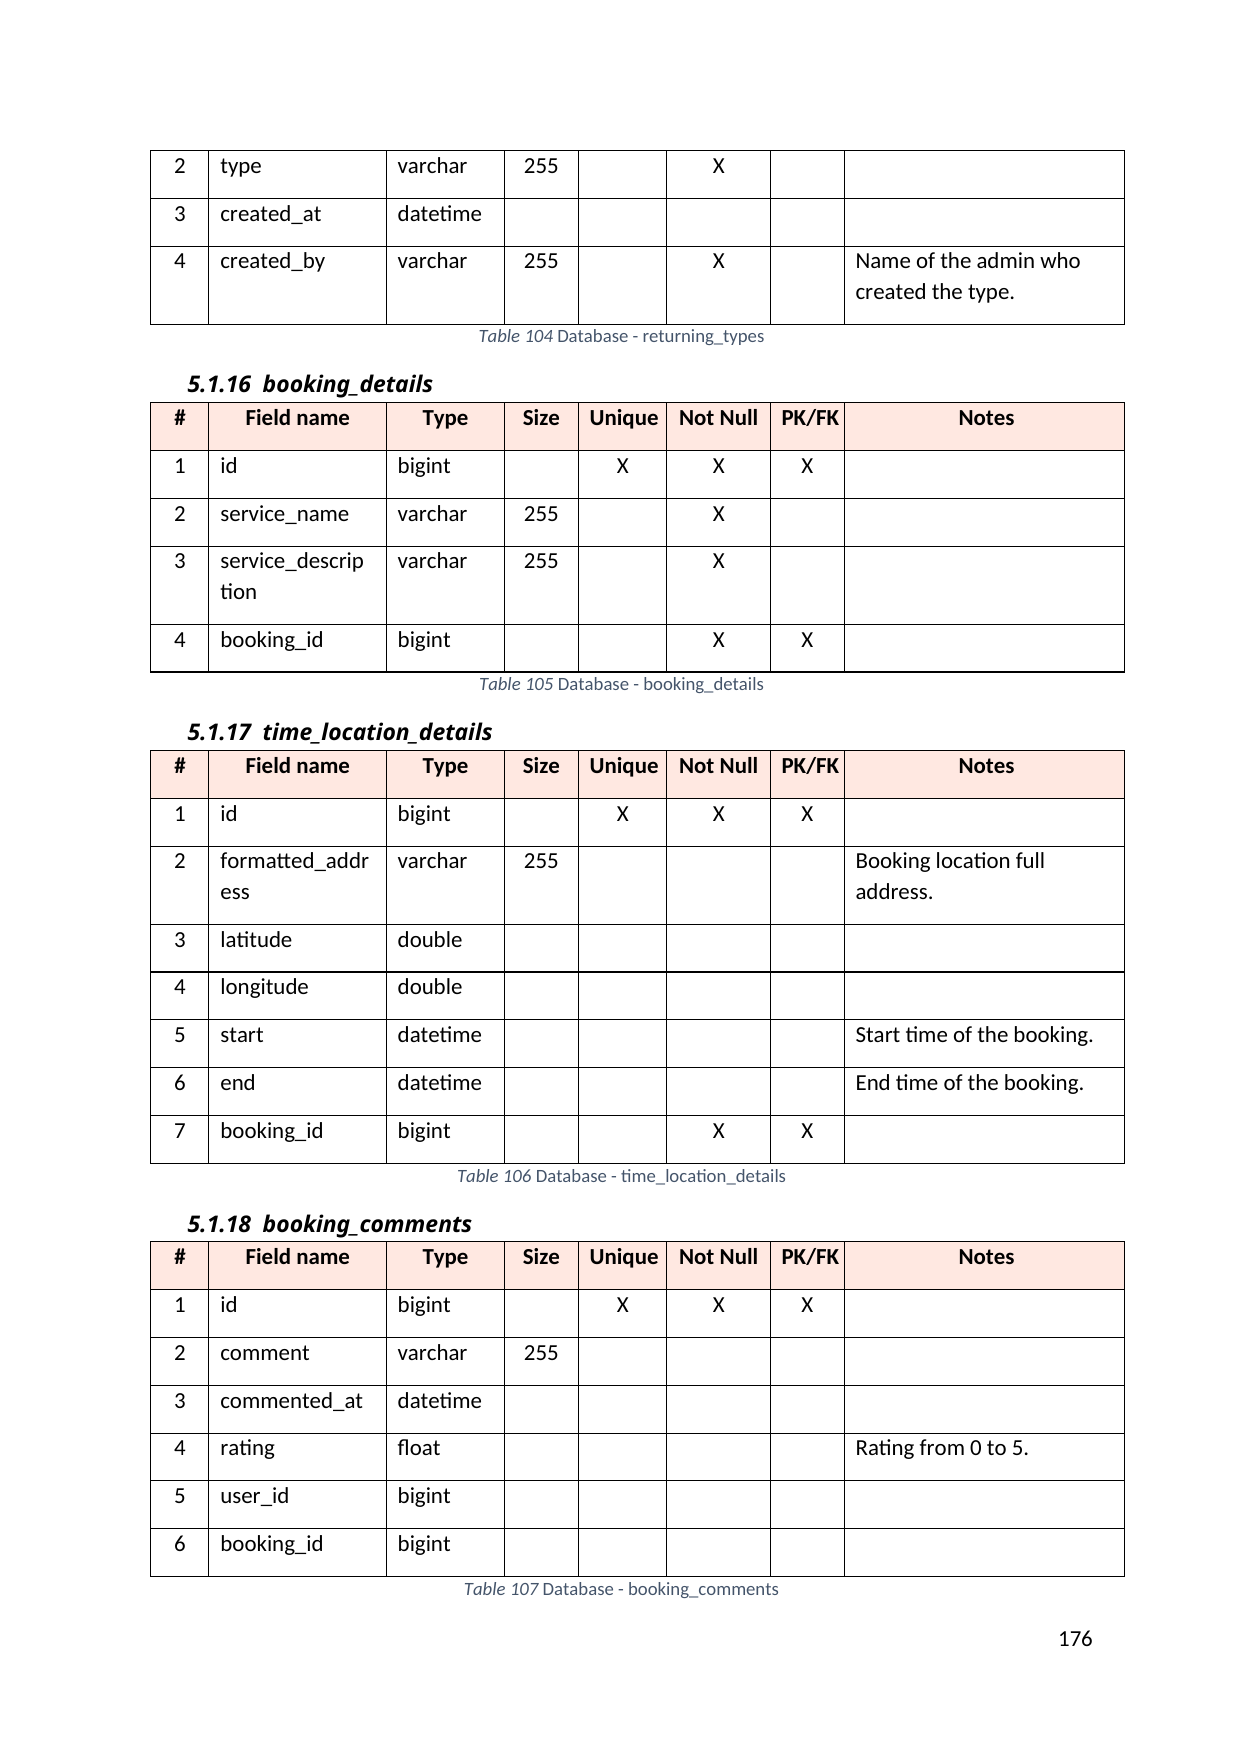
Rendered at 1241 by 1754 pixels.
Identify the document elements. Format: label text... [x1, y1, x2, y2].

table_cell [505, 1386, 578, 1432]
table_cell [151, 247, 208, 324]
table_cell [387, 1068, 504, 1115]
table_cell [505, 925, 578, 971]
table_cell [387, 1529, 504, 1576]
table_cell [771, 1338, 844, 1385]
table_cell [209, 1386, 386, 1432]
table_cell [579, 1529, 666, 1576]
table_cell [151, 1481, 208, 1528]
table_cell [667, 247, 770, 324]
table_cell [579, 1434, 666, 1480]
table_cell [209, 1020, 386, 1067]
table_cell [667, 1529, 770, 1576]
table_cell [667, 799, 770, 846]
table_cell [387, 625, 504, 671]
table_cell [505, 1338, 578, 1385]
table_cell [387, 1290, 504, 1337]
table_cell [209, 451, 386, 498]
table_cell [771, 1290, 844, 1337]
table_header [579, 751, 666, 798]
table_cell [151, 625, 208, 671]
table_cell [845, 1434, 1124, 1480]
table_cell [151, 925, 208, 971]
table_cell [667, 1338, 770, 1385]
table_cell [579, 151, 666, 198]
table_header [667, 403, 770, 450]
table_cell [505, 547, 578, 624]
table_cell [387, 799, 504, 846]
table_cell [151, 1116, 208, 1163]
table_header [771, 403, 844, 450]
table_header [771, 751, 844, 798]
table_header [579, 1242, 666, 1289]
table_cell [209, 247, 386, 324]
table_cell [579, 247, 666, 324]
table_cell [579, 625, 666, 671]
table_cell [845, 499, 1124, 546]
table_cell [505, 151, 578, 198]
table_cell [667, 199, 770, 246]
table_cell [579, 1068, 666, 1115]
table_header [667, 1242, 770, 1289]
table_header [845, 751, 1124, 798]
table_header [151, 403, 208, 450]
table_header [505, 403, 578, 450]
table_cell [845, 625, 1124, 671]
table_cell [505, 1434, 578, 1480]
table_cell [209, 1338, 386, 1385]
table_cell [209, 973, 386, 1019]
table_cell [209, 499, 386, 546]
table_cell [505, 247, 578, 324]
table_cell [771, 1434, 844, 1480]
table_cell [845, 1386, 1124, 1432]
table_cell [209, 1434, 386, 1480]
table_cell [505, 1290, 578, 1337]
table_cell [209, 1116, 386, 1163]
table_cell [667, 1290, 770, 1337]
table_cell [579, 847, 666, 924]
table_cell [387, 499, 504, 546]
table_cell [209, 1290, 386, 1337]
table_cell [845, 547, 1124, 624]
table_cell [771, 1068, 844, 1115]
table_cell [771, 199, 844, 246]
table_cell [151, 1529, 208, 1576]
subtitle booking_comments [187, 1207, 1093, 1239]
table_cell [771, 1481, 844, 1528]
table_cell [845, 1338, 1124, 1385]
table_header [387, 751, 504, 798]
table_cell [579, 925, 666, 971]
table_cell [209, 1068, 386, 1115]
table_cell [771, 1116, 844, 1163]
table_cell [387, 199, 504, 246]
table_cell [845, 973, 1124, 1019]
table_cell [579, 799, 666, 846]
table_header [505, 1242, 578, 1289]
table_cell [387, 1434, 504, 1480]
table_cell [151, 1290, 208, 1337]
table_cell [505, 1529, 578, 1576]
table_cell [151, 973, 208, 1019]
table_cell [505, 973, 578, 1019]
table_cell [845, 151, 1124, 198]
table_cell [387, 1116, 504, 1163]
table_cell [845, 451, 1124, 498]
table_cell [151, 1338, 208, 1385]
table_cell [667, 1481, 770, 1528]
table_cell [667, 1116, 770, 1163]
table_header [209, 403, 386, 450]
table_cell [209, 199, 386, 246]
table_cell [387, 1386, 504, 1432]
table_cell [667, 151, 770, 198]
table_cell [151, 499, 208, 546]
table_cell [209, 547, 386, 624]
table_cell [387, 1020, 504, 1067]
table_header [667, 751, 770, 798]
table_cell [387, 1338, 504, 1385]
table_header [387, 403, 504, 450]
subtitle booking_details [187, 368, 1093, 400]
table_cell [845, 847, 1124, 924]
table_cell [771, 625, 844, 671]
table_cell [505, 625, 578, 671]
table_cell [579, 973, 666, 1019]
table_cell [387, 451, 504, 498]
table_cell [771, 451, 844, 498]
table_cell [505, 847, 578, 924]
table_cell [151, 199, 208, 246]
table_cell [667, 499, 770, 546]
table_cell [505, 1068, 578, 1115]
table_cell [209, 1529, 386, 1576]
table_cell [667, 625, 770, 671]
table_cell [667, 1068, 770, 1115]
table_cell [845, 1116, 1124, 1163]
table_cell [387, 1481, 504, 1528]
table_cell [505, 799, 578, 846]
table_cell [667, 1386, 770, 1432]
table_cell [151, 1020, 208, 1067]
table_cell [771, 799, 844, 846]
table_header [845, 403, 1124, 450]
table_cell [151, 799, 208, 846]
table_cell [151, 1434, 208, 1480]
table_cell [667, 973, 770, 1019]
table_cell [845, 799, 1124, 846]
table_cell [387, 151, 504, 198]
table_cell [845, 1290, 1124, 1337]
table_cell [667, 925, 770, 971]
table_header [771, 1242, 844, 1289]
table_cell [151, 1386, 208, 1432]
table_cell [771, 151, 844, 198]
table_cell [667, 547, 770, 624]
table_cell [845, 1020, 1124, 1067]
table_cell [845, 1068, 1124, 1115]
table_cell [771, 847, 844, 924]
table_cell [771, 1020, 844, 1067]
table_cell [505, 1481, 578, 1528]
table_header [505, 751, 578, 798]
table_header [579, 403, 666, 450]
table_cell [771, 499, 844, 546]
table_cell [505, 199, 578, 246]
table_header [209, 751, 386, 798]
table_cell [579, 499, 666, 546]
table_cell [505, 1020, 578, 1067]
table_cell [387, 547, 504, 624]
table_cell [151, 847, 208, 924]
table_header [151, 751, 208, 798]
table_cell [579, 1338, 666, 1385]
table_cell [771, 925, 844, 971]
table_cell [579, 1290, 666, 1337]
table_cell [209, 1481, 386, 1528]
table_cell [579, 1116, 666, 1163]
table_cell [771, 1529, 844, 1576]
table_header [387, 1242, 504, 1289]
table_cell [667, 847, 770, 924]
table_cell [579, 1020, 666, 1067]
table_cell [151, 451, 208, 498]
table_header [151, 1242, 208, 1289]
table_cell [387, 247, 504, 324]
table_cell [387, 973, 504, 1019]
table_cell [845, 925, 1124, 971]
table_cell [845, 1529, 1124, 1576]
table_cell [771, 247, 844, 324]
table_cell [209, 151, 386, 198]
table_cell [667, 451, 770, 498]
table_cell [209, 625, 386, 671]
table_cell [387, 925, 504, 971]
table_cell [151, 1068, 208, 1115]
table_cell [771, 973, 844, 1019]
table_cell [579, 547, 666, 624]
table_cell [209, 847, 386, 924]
subtitle time_location_details [187, 716, 1093, 747]
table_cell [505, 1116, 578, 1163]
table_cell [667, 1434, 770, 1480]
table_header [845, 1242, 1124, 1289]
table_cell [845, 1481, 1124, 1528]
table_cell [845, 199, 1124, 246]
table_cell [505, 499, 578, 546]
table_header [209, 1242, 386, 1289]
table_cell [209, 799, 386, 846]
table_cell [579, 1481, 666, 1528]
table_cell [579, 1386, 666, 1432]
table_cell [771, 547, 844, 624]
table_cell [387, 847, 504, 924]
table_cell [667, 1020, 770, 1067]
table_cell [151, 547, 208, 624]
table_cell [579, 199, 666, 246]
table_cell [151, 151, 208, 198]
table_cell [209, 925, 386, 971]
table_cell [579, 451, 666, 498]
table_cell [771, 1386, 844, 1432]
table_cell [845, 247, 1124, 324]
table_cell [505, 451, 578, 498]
